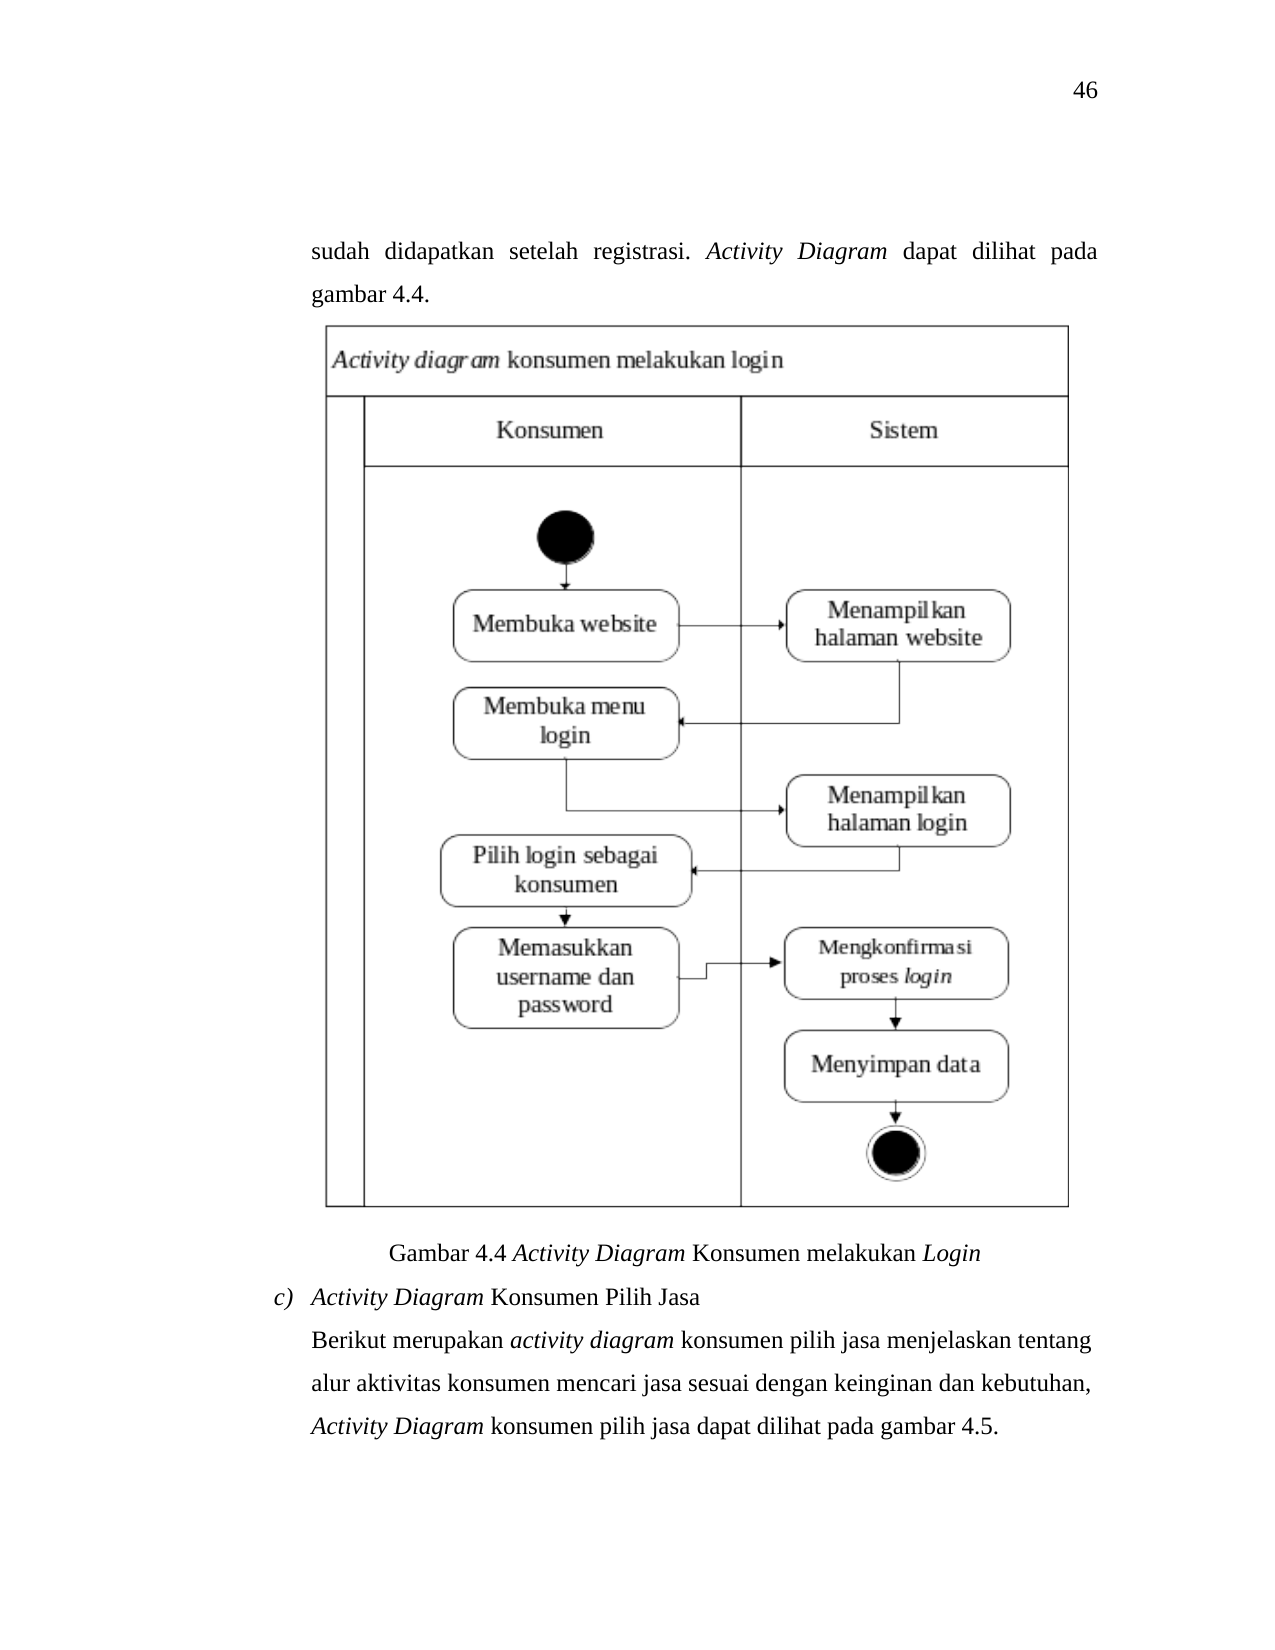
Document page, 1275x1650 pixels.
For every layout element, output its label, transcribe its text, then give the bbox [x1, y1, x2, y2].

list Berikut merupakan activity diagram konsumen pilih jasa menjelaskan tentang alur aktivitas konsumen mencari jasa sesuai dengan keinginan dan kebutuhan, Activity Diagram konsumen pilih jasa dapat dilihat pada gambar 4.5. [311, 1325, 1098, 1440]
text Gambar 4.4 Activity Diagram Konsumen melakukan Login [274, 1238, 1098, 1267]
list Activity Diagram Konsumen Pilih Jasa [274, 1282, 1098, 1310]
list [311, 236, 1098, 308]
